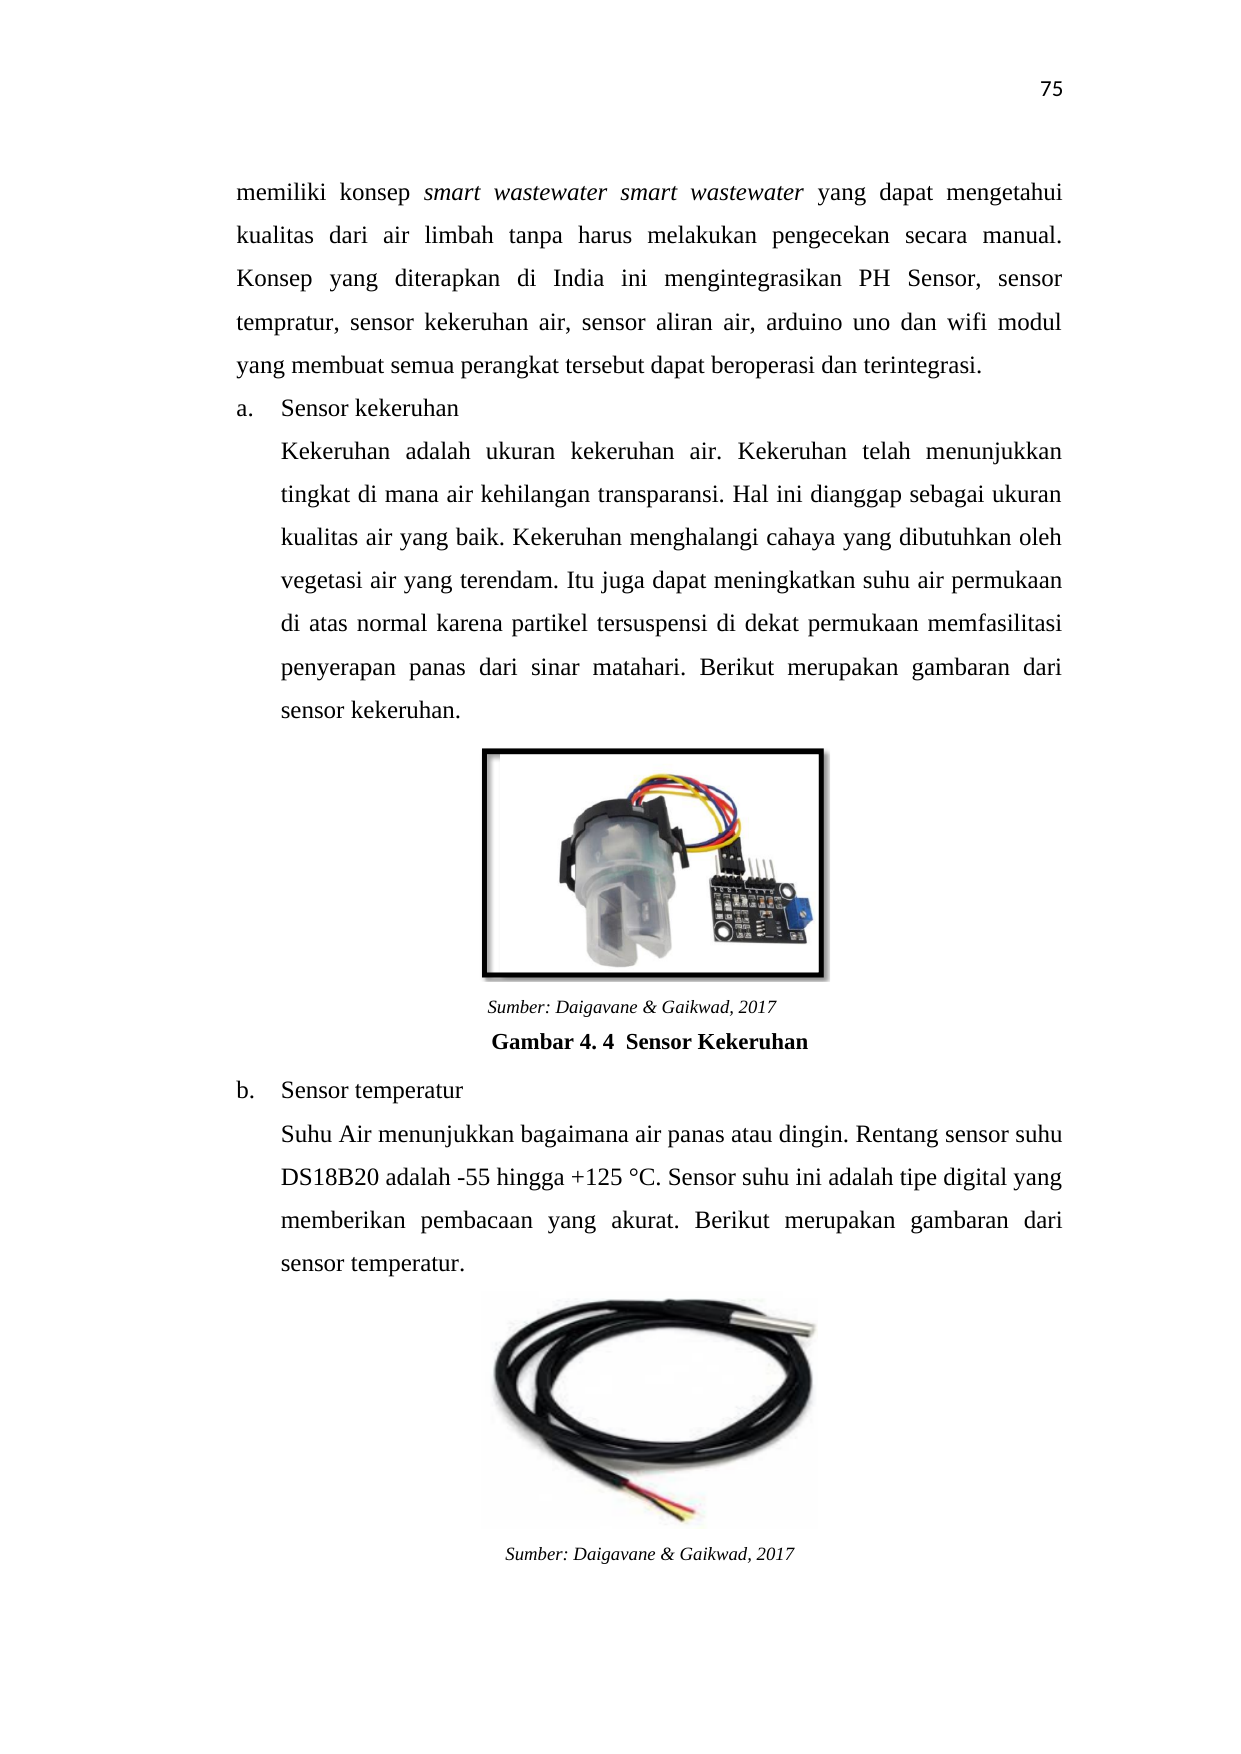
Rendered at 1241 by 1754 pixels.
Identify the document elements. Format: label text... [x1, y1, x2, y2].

picture [469, 737, 831, 982]
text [236, 177, 1063, 378]
list Sensor temperatur [236, 1076, 1063, 1104]
list Kekeruhan adalah ukuran kekeruhan air. Kekeruhan telah menunjukkan tingkat di mana air kehilangan transparansi. Hal ini dianggap sebagai ukuran kualitas air yang baik. Kekeruhan menghalangi cahaya yang dibutuhkan oleh vegetasi air yang terendam. Itu juga dapat meningkatkan suhu air permukaan di atas normal karena partikel tersuspensi di dekat permukaan memfasilitasi penyerapan panas dari sinar matahari. Berikut merupakan gambaran dari sensor kekeruhan. [281, 436, 1063, 723]
text Sumber: Daigavane & Gaikwad, 2017 [236, 996, 1063, 1018]
text Sumber: Daigavane & Gaikwad, 2017 [236, 1542, 1063, 1564]
picture [481, 1291, 818, 1529]
list Suhu Air menunjukkan bagaimana air panas atau dingin. Rentang sensor suhu DS18B20 adalah -55 hingga +125 °C. Sensor suhu ini adalah tipe digital yang memberikan pembacaan yang akurat. Berikut merupakan gambaran dari sensor temperatur. [281, 1119, 1063, 1277]
list Sensor kekeruhan [236, 393, 1063, 422]
text Gambar 4. 4 Sensor Kekeruhan [236, 1028, 1063, 1055]
